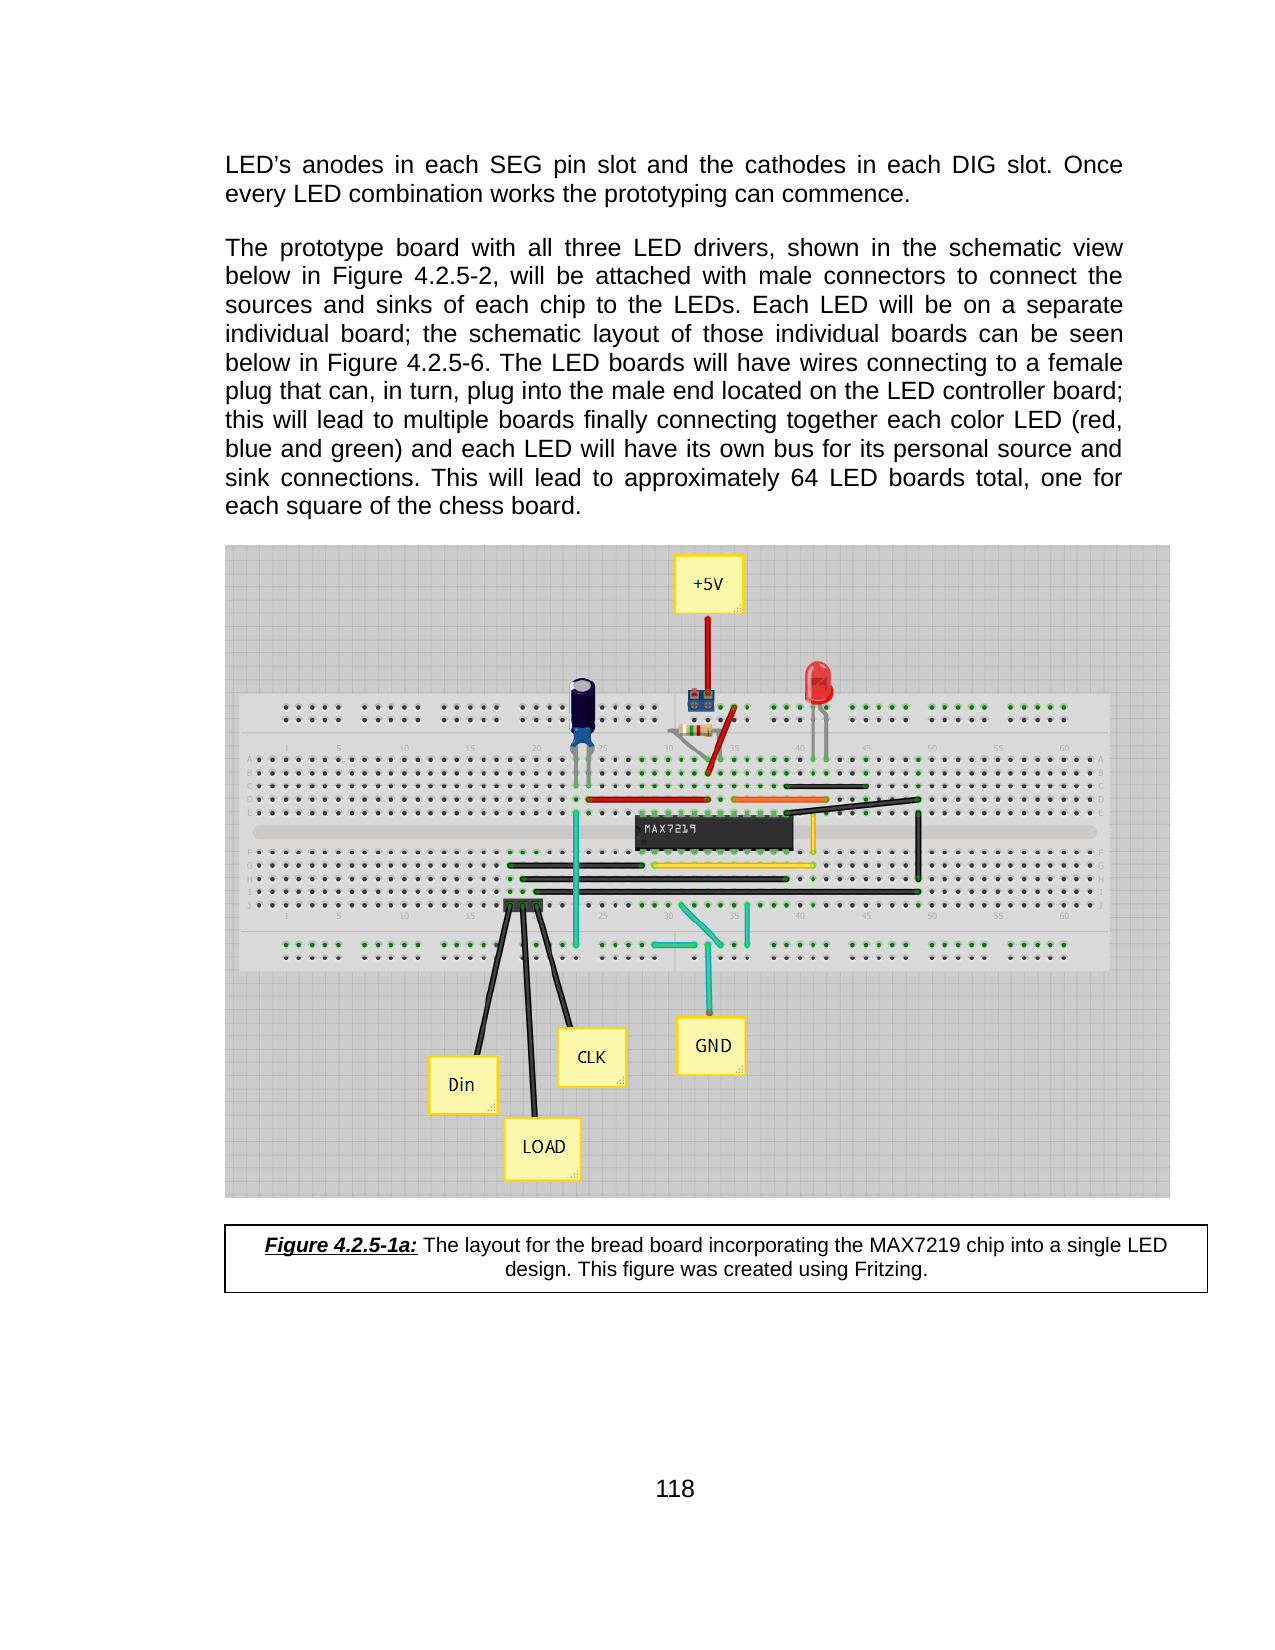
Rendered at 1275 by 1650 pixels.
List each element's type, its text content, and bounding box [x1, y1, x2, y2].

picture [225, 545, 1171, 1198]
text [225, 150, 1125, 207]
text The prototype board with all three LED drivers, shown in the schematic view below in Figure 4.2.5-2, will be attached with male connectors to connect the sources and sinks of each chip to the LEDs. Each LED will be on a separate individual board; the schematic layout of those individual boards can be seen below in Figure 4.2.5-6. The LED boards will have wires connecting to a female plug that can, in turn, plug into the male end located on the LED controller board; this will lead to multiple boards finally connecting together each color LED (red, blue and green) and each LED will have its own bus for its personal source and sink connections. This will lead to approximately 64 LED boards total, one for each square of the chess board. [225, 232, 1125, 520]
